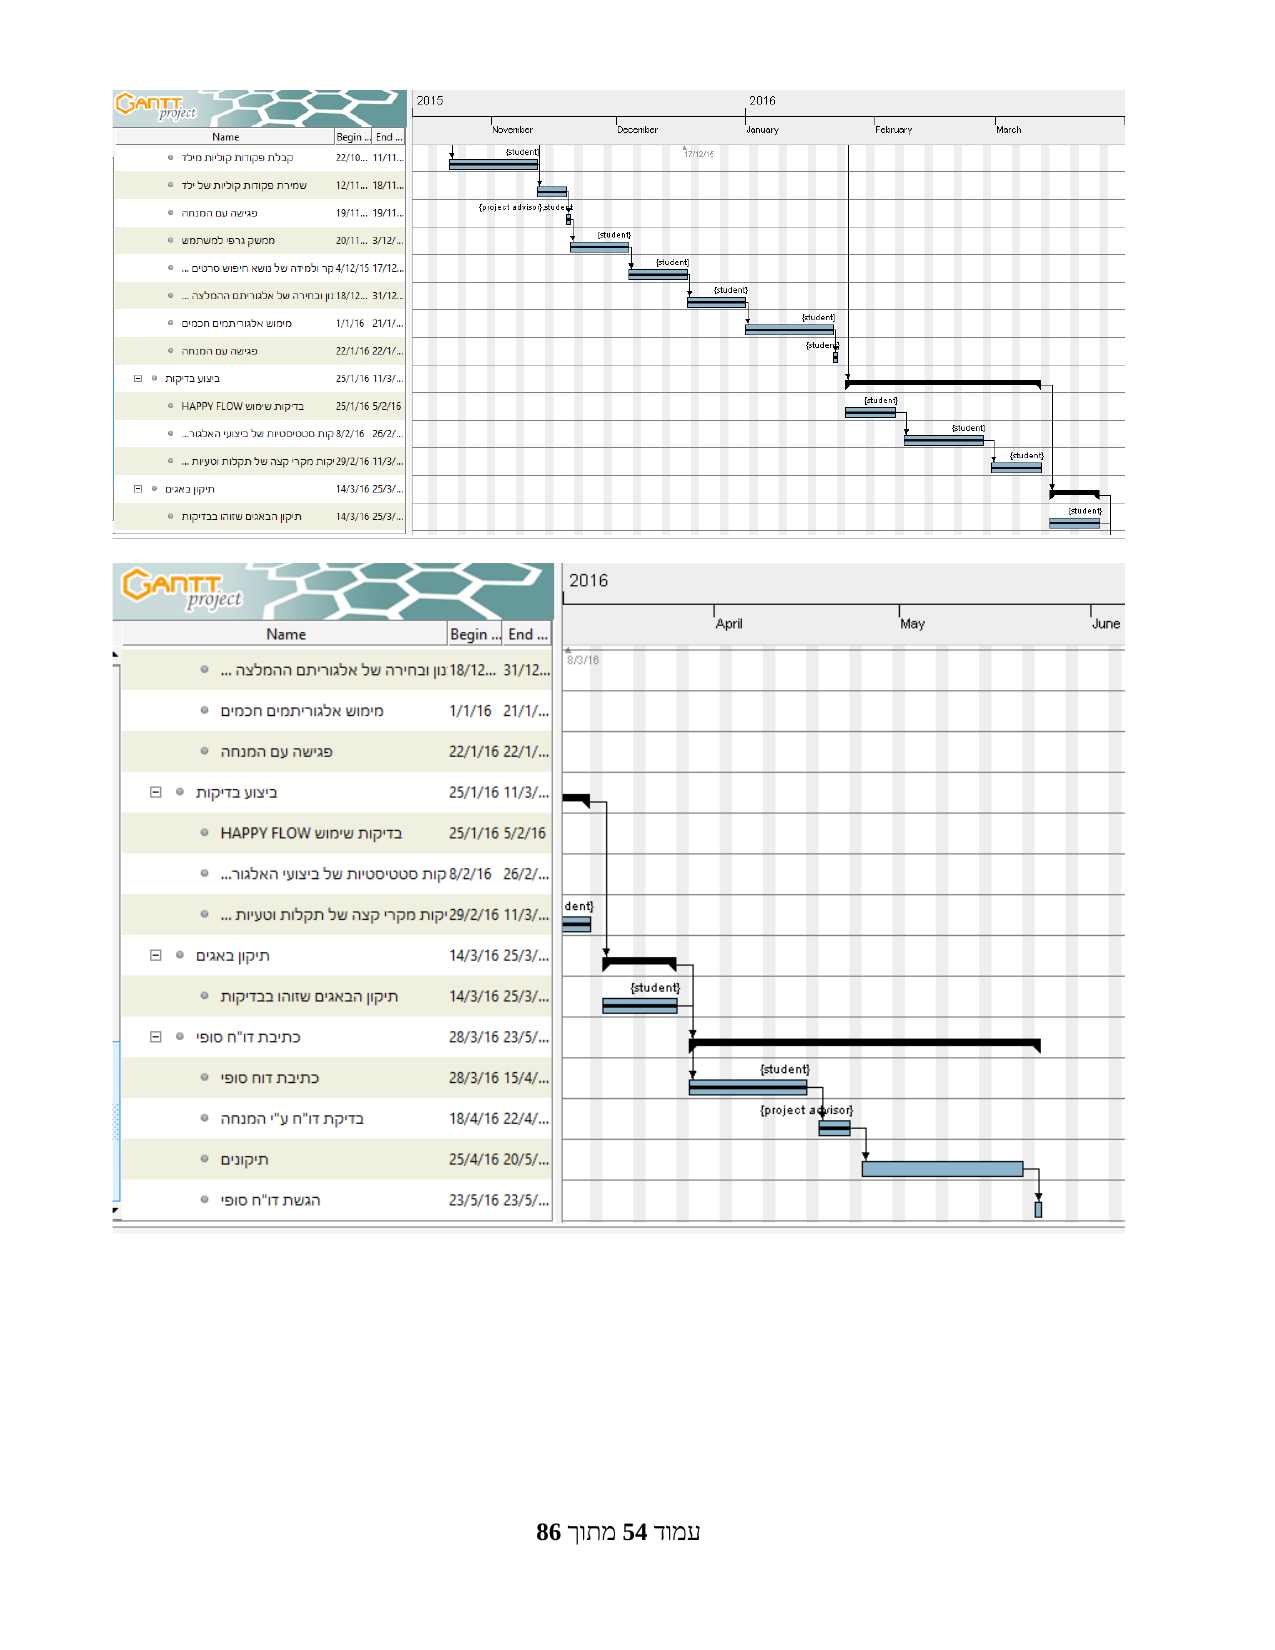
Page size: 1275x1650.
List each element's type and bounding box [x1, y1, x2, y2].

picture [112, 563, 1125, 1234]
picture [112, 90, 1125, 539]
